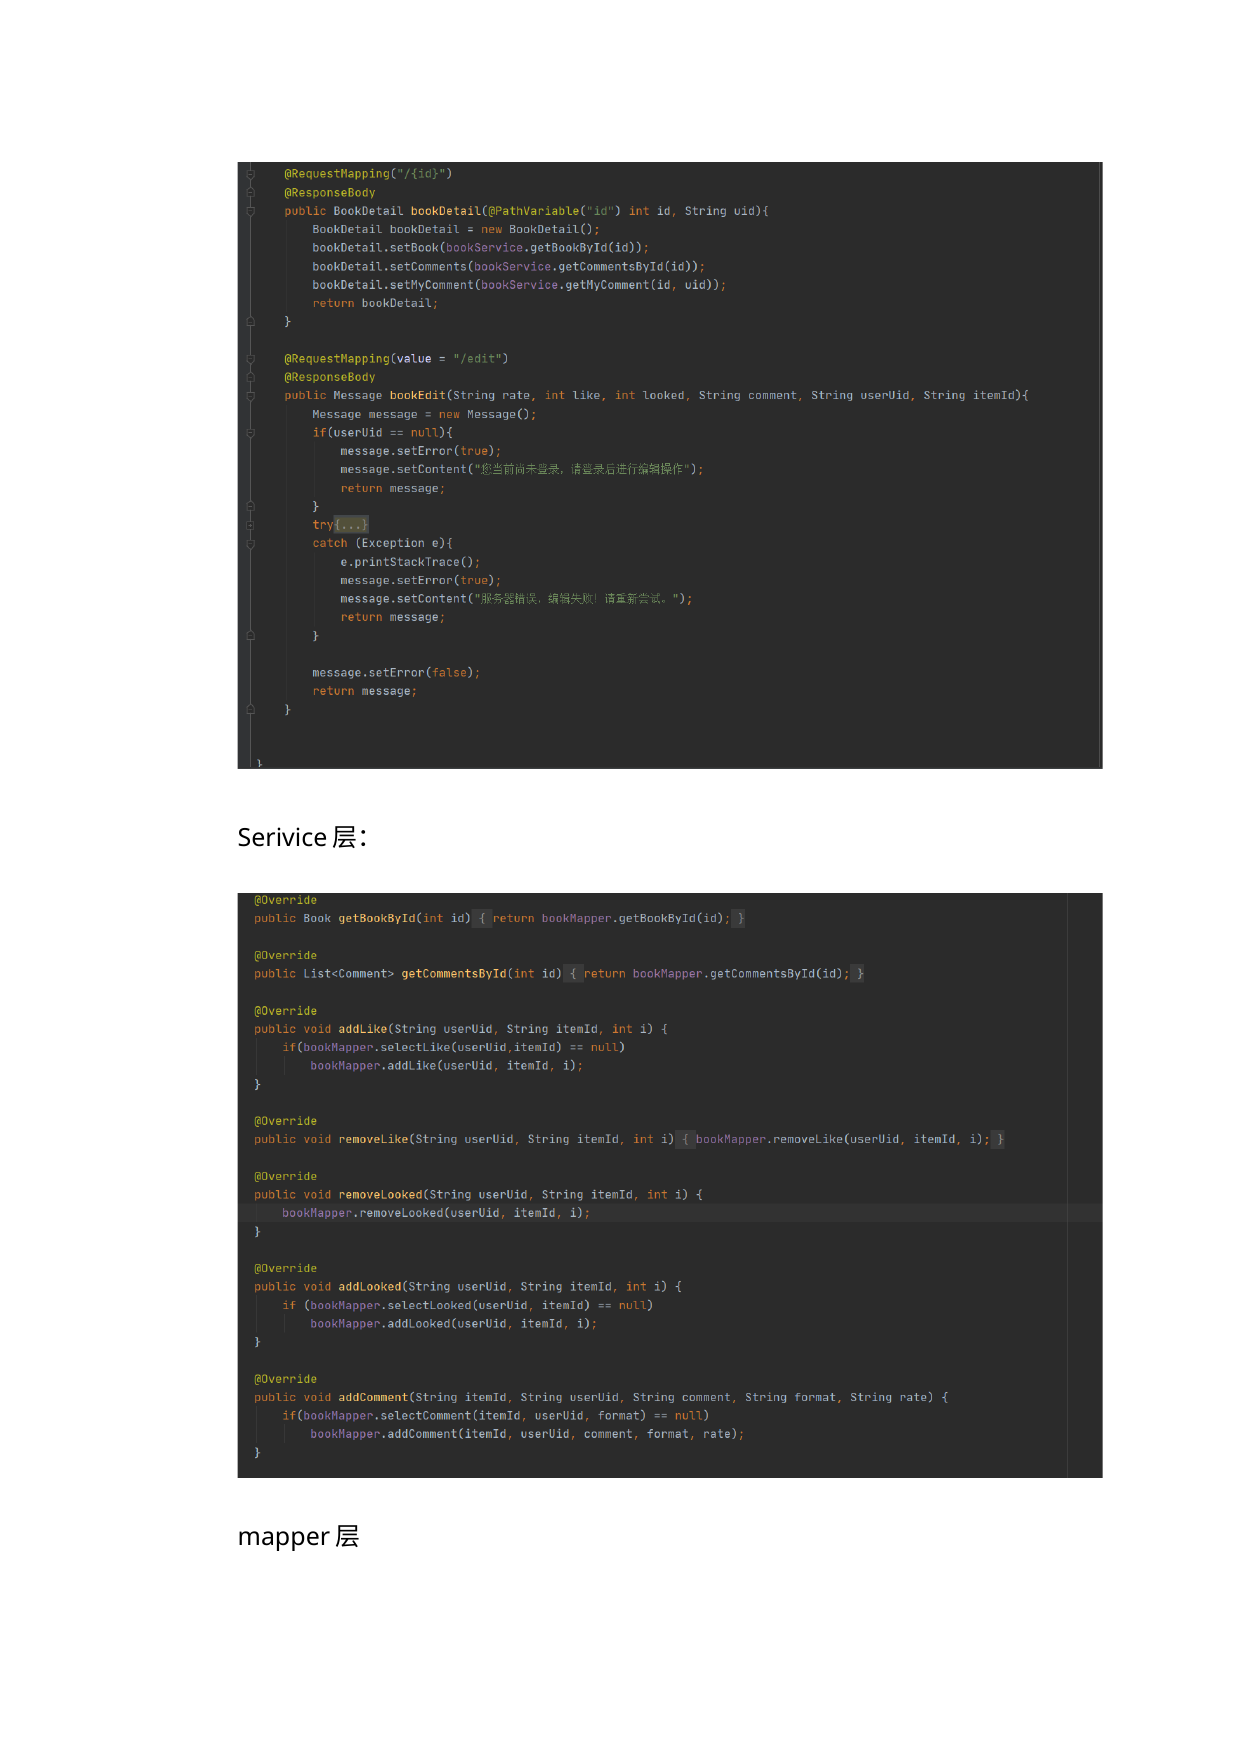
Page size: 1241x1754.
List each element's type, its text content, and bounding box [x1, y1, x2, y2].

text Serivice层： [187, 803, 1053, 868]
picture [237, 162, 1103, 769]
text mapper层 [187, 1502, 1053, 1567]
picture [237, 893, 1103, 1478]
